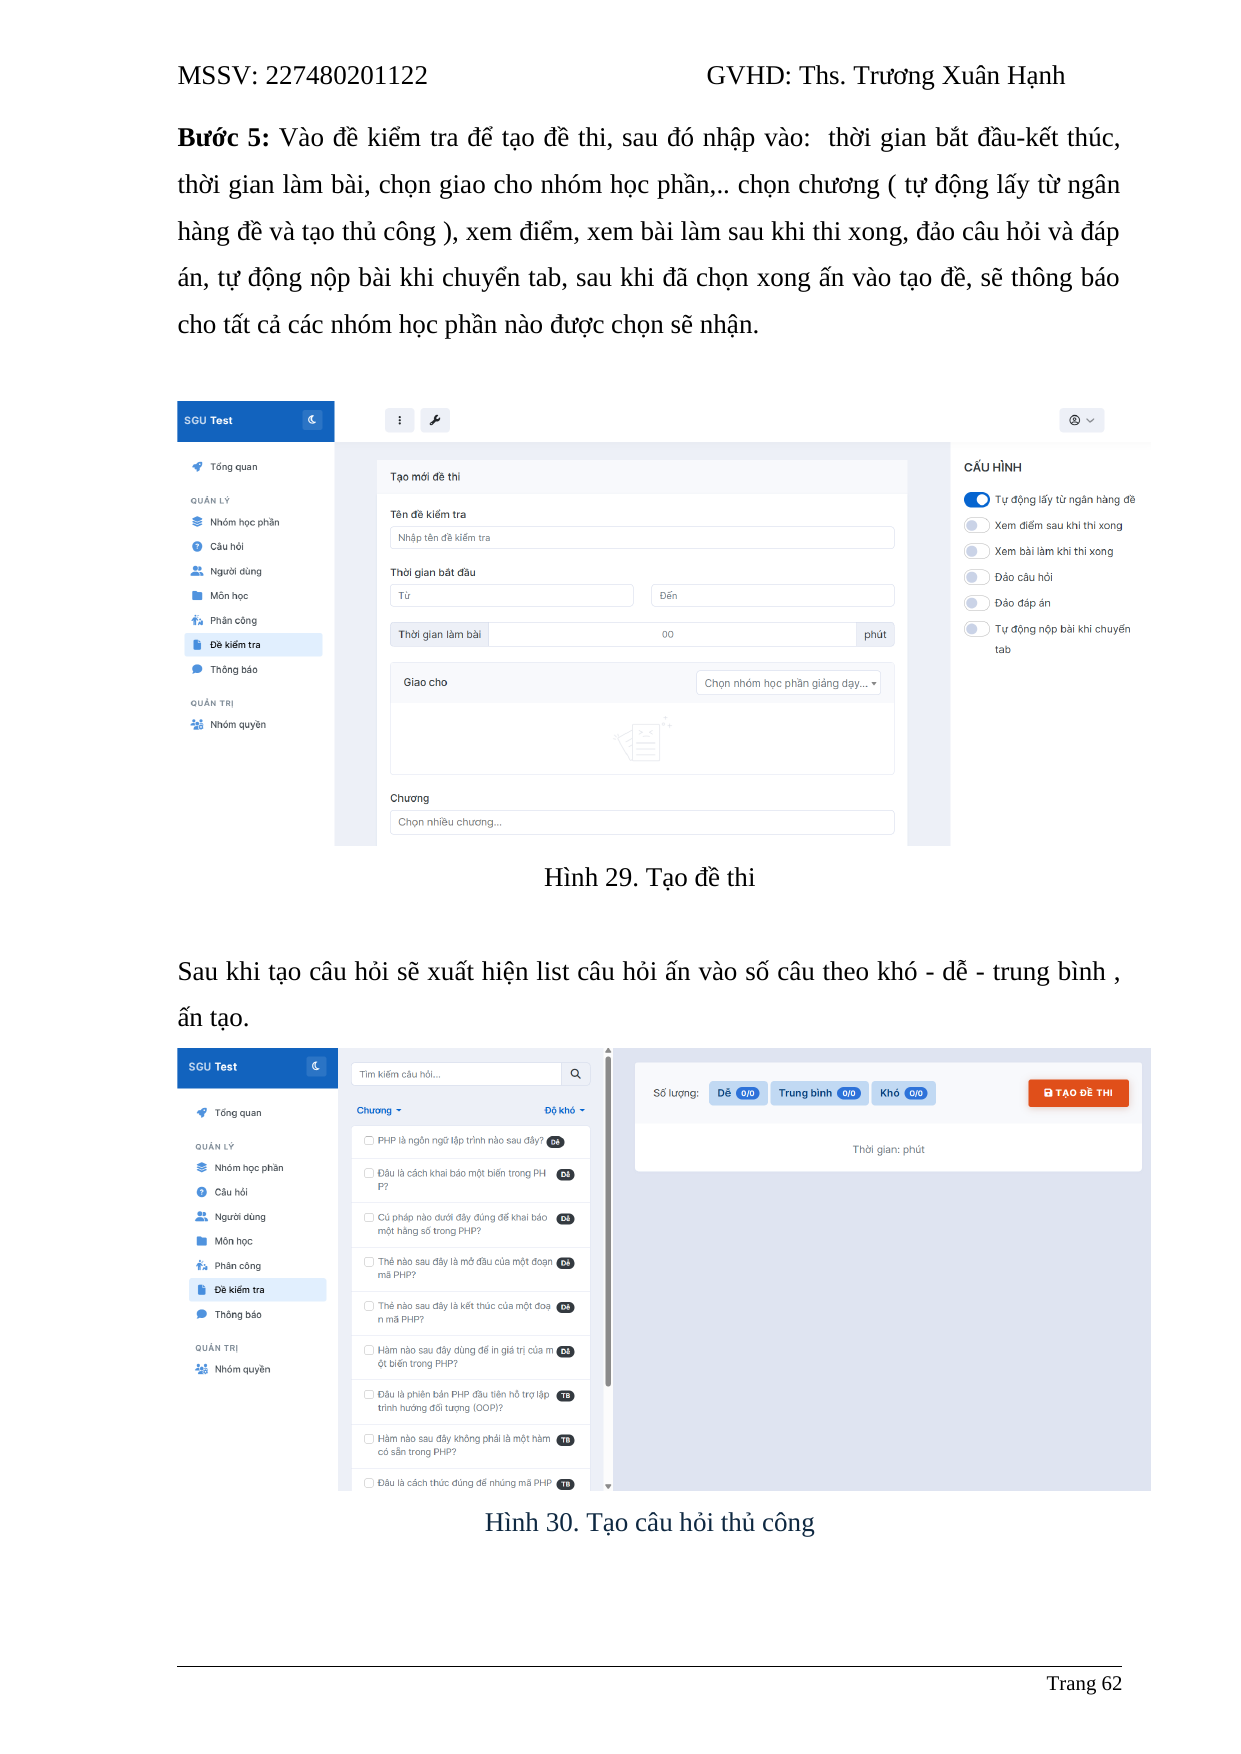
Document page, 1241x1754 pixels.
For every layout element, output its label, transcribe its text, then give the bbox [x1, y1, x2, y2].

text Sau khi tạo câu hỏi sẽ xuất hiện list câu hỏi ấn vào số câu theo khó - dễ - trung bình , ấn tạo. [177, 955, 1122, 1033]
text Hình 30. Tạo câu hỏi thủ công [177, 1506, 1122, 1537]
text Bước 5: Vào đề kiểm tra để tạo đề thi, sau đó nhập vào: thời gian bắt đầu-kết thúc, thời gian làm bài, chọn giao cho nhóm học phần,.. chọn chương ( tự động lấy từ ngân hàng đề và tạo thủ công ), xem điểm, xem bài làm sau khi thi xong, đảo câu hỏi và đáp án, tự động nộp bài khi chuyển tab, sau khi đã chọn xong ấn vào tạo đề, sẽ thông báo cho tất cả các nhóm học phần nào được chọn sẽ nhận. [177, 121, 1122, 339]
picture [177, 1048, 1151, 1491]
text Hình 29. Tạo đề thi [177, 862, 1122, 893]
picture [177, 401, 1151, 846]
